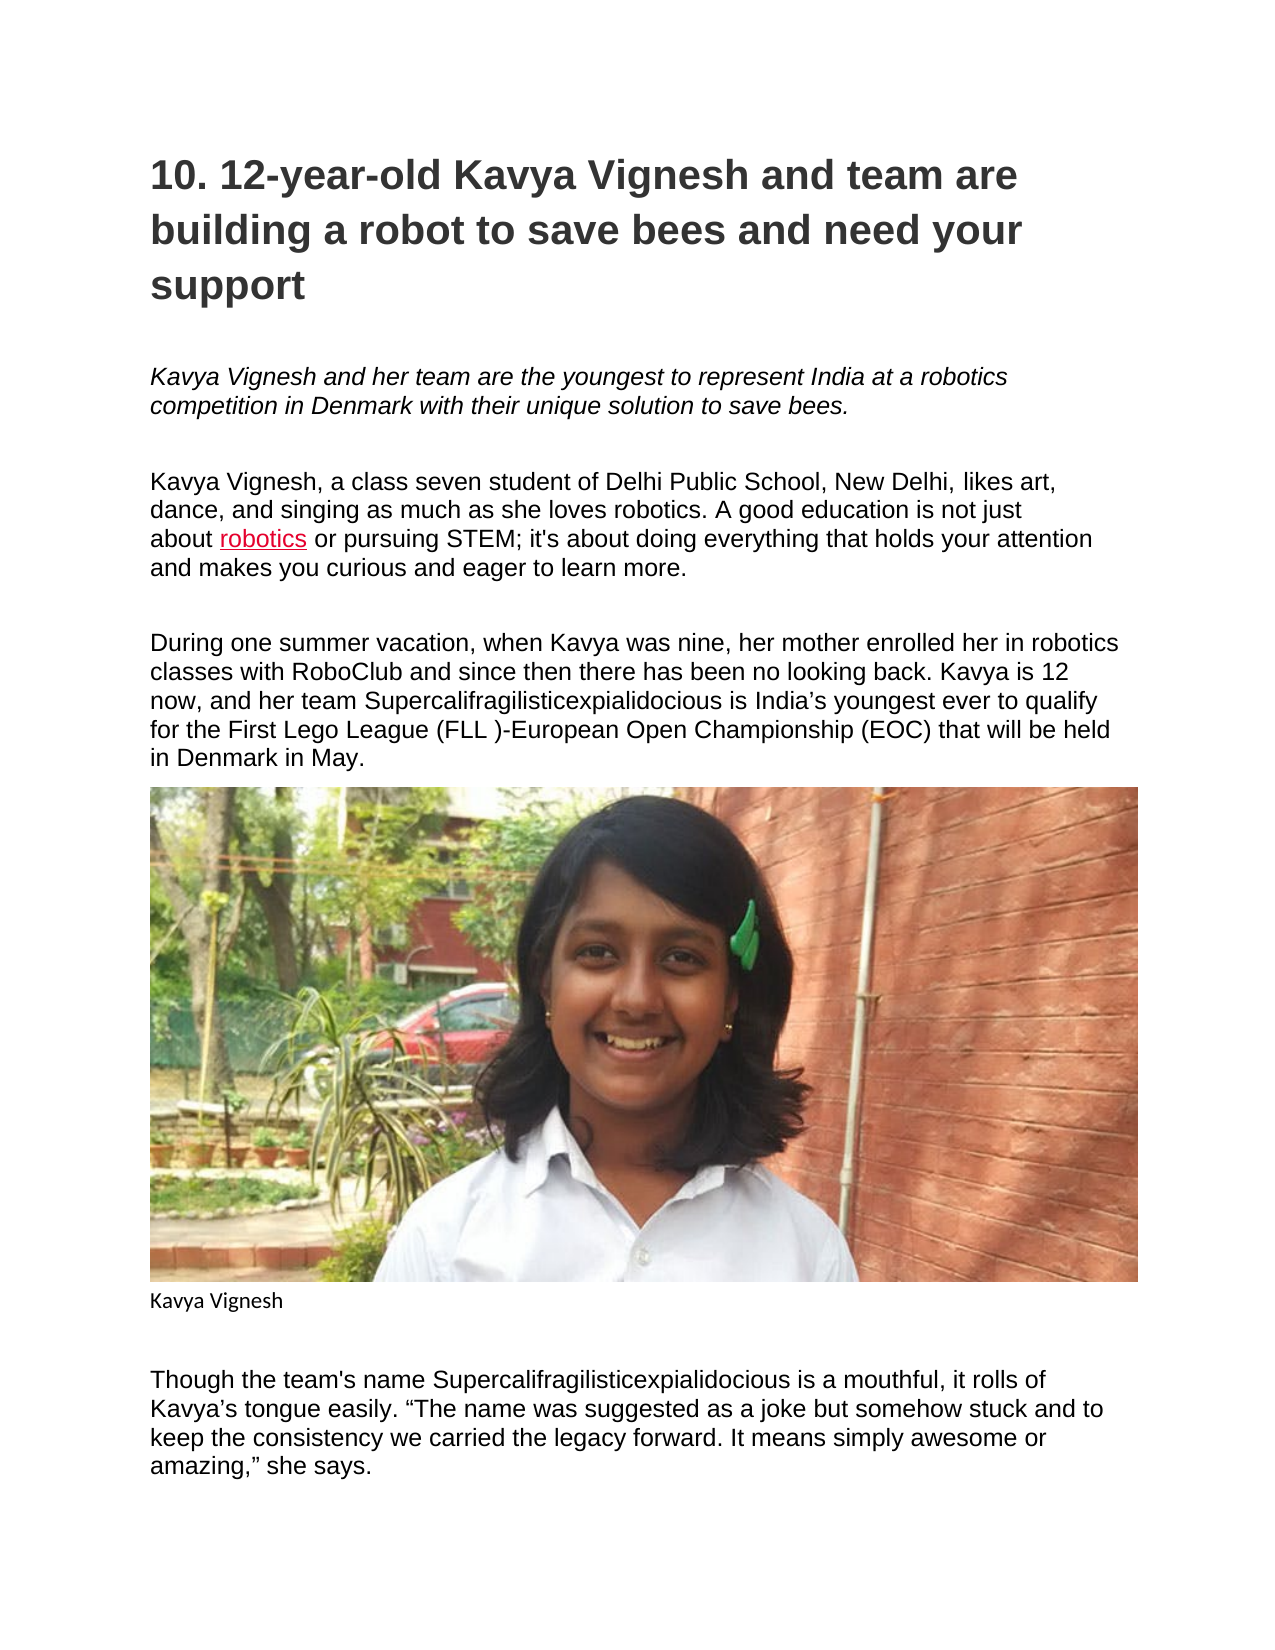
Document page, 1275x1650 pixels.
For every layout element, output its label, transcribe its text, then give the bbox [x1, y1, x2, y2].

subtitle 10. 12-year-old Kavya Vignesh and team are building a robot to save bees and need your support [150, 150, 1125, 308]
text Kavya Vignesh and her team are the youngest to represent India at a robotics competition in Denmark with their unique solution to save bees. [150, 362, 1125, 420]
text Kavya Vignesh [150, 1282, 1125, 1314]
text During one summer vacation, when Kavya was nine, her mother enrolled her in robotics classes with RoboClub and since then there has been no looking back. Kavya is 12 now, and her team Supercalifragilisticexpialidocious is India’s youngest ever to qualify for the First Lego League (FLL )-European Open Championship (EOC) that will be held in Denmark in May. [150, 628, 1125, 772]
picture [150, 787, 1138, 1282]
text Kavya Vignesh, a class seven student of Delhi Public School, New Delhi, likes art, dance, and singing as much as she loves robotics. A good education is not just about robotics or pursuing STEM; it's about doing everything that holds your attention and makes you curious and eager to learn more. [150, 467, 1125, 582]
text Though the team's name Supercalifragilisticexpialidocious is a mouthful, it rolls of Kavya’s tongue easily. “The name was suggested as a joke but somehow stuck and to keep the consistency we carried the legacy forward. It means simply awesome or amazing,” she says. [150, 1365, 1125, 1480]
